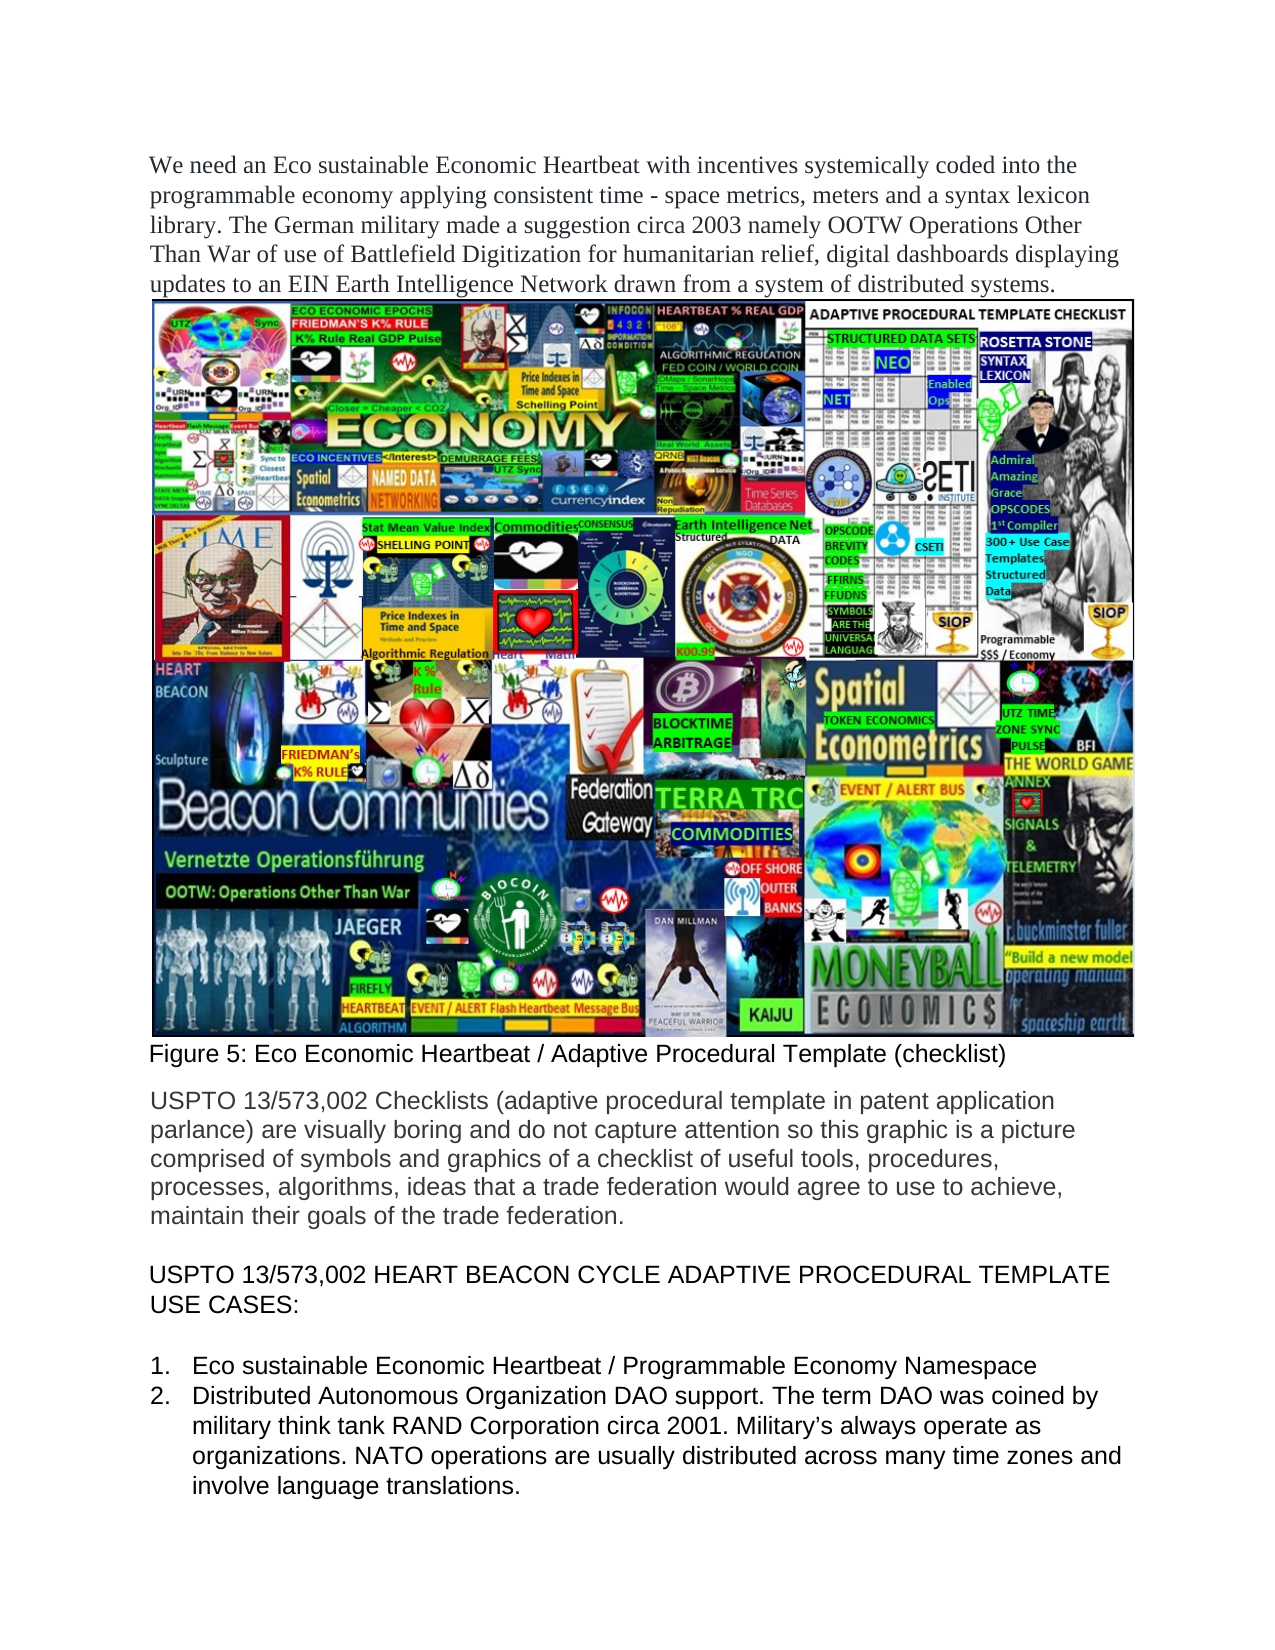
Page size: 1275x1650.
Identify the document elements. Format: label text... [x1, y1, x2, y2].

text USPTO 13/573,002 Checklists (adaptive procedural template in patent application parlance) are visually boring and do not capture attention so this graphic is a picture comprised of symbols and graphics of a checklist of useful tools, procedures, processes, algorithms, ideas that a trade federation would agree to use to achieve, maintain their goals of the trade federation. [150, 1086, 1128, 1230]
list Distributed Autonomous Organization DAO support. The term DAO was coined by military think tank RAND Corporation circa 2001. Military’s always operate as organizations. NATO operations are usually distributed across many time zones and involve language translations. [150, 1381, 1125, 1499]
list Eco sustainable Economic Heartbeat / Programmable Economy Namespace [150, 1351, 1125, 1379]
text We need an Eco sustainable Economic Heartbeat with incentives systemically coded into the programmable economy applying consistent time - space metrics, meters and a syntax lexicon library. The German military made a suggestion circa 2003 namely OOTW Operations Other Than War of use of Battlefield Digitization for humanitarian relief, digital dashboards displaying updates to an EIN Earth Intelligence Network drawn from a system of distributed systems. [148, 151, 1128, 298]
picture [152, 299, 1135, 1037]
text USPTO 13/573,002 HEART BEACON CYCLE ADAPTIVE PROCEDURAL TEMPLATE USE CASES: [148, 1260, 1125, 1319]
text Figure 5: Eco Economic Heartbeat / Adaptive Procedural Template (checklist) [148, 1038, 1125, 1067]
